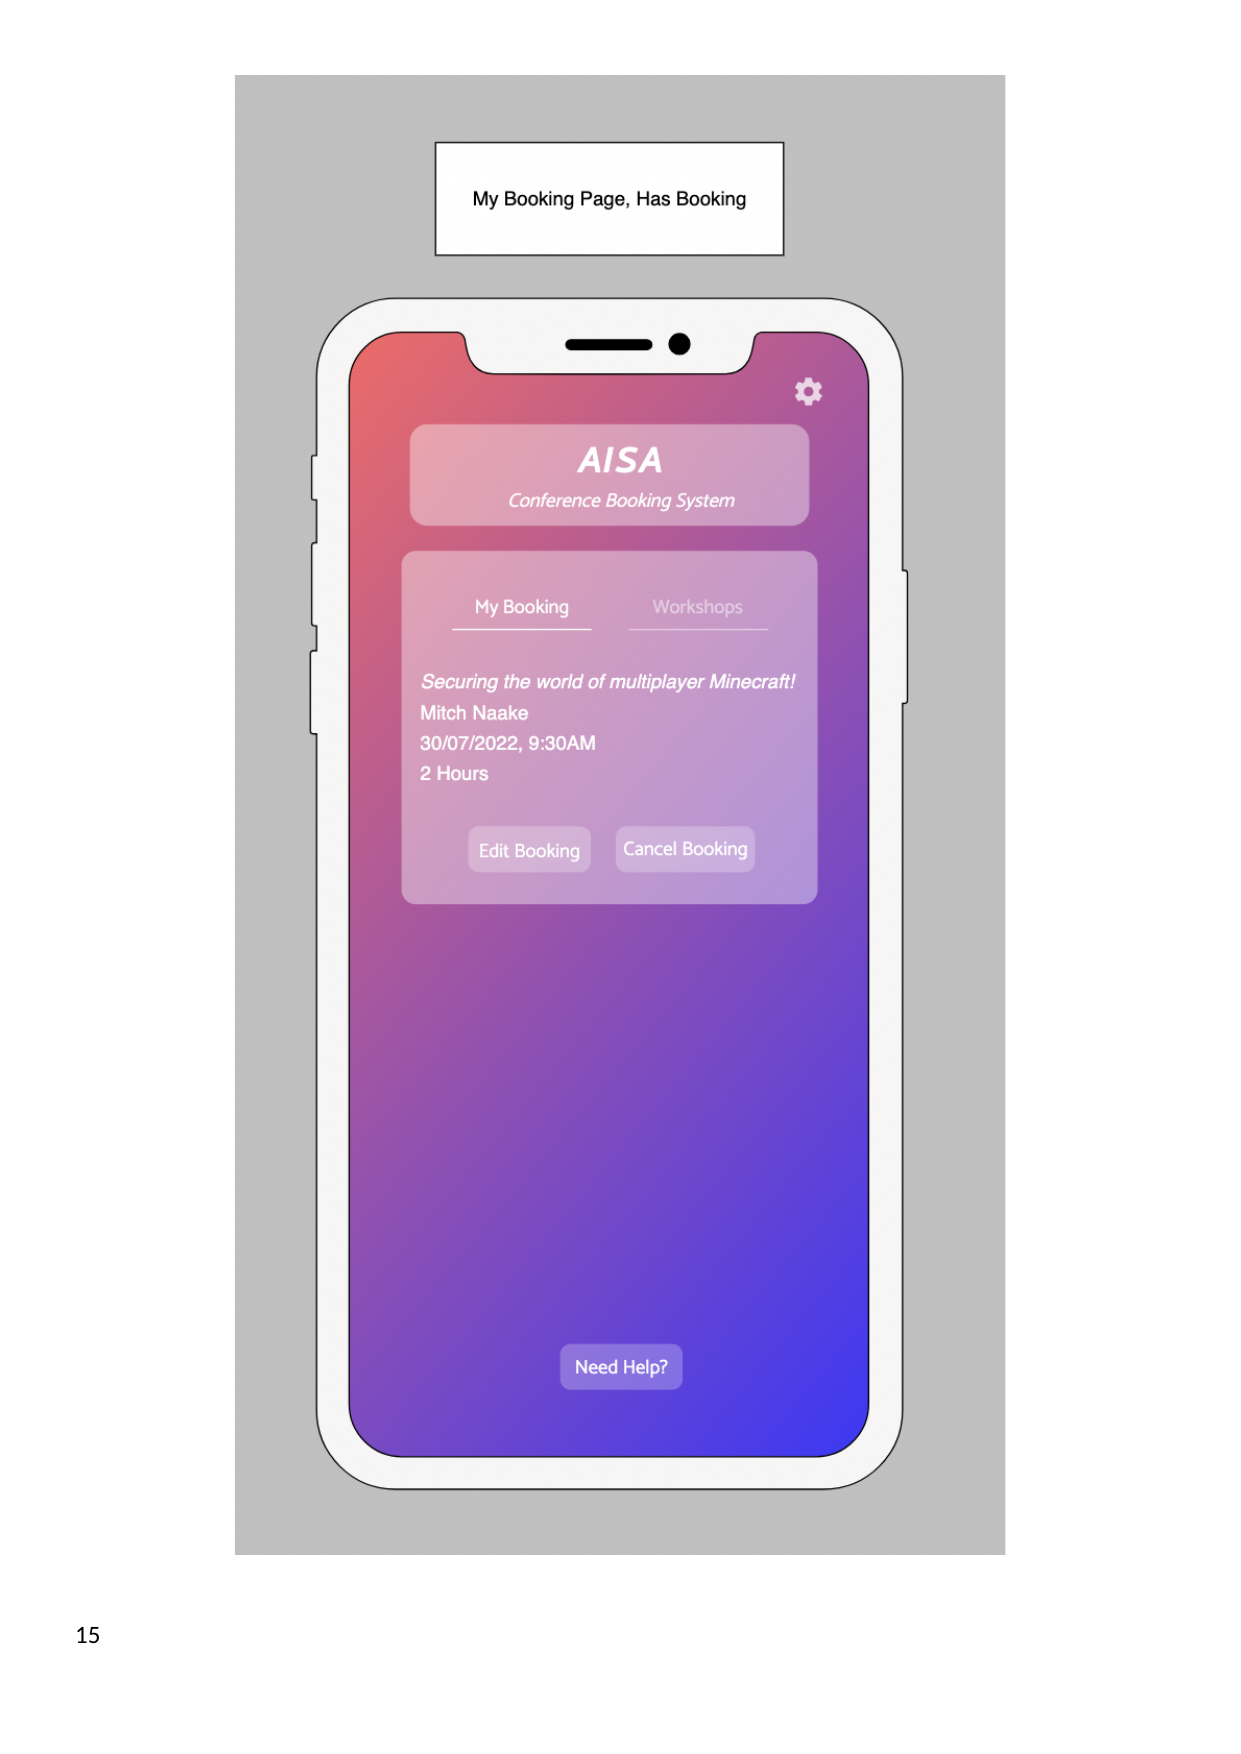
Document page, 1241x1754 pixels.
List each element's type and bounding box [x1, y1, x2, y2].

picture [234, 75, 1006, 1555]
